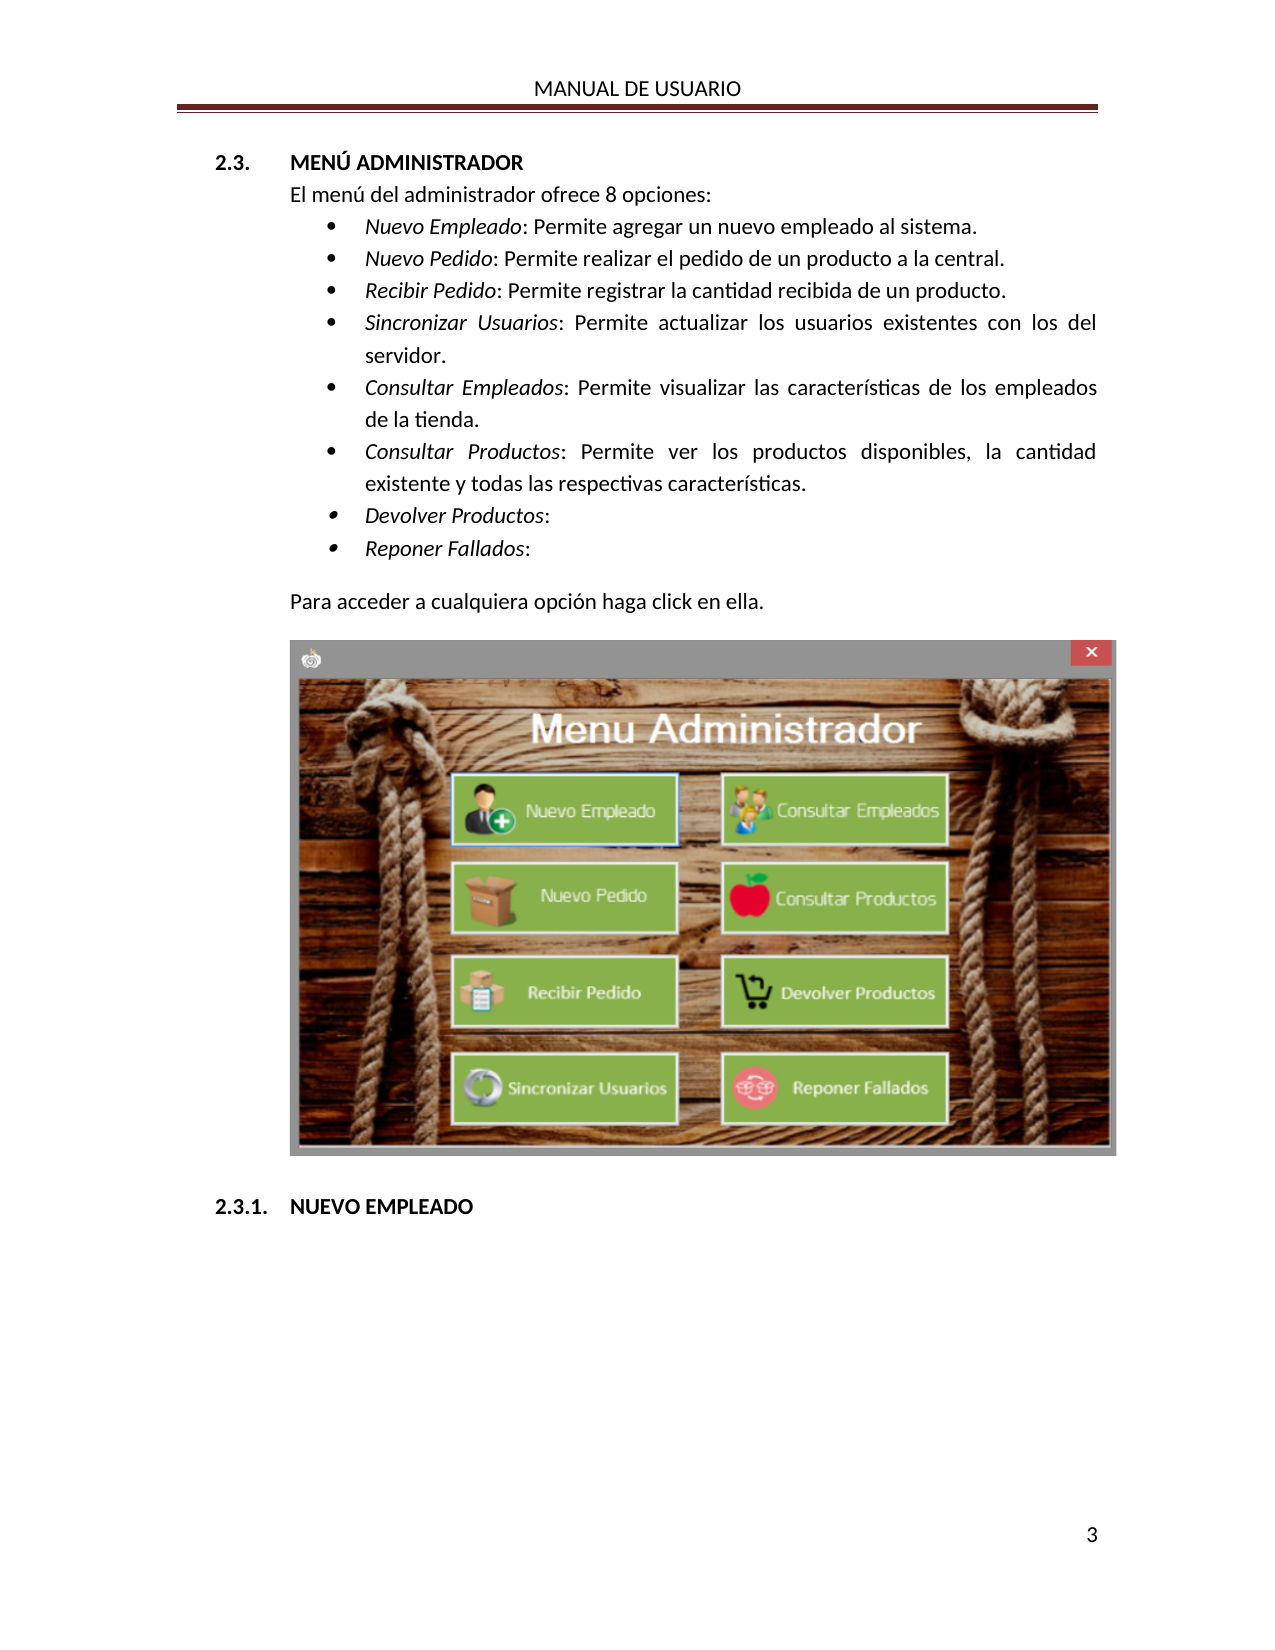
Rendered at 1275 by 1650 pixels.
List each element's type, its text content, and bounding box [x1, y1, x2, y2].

list NUEVO EMPLEADO [215, 1192, 1098, 1220]
list Recibir Pedido: Permite registrar la cantidad recibida de un producto. [327, 276, 1098, 304]
list Consultar Empleados: Permite visualizar las características de los empleados de la tienda. [327, 373, 1098, 433]
list Consultar Productos: Permite ver los productos disponibles, la cantidad existente y todas las respectivas características. [327, 437, 1098, 497]
list El menú del administrador ofrece 8 opciones: [290, 180, 1098, 208]
list Reponer Fallados: [327, 534, 1098, 562]
list Nuevo Pedido: Permite realizar el pedido de un producto a la central. [327, 244, 1098, 272]
list MENÚ ADMINISTRADOR [215, 148, 1098, 176]
text Para acceder a cualquiera opción haga click en ella. [290, 587, 1098, 615]
list Nuevo Empleado: Permite agregar un nuevo empleado al sistema. [327, 212, 1098, 240]
list Devolver Productos: [327, 502, 1098, 530]
list Sincronizar Usuarios: Permite actualizar los usuarios existentes con los del servidor. [327, 308, 1098, 369]
